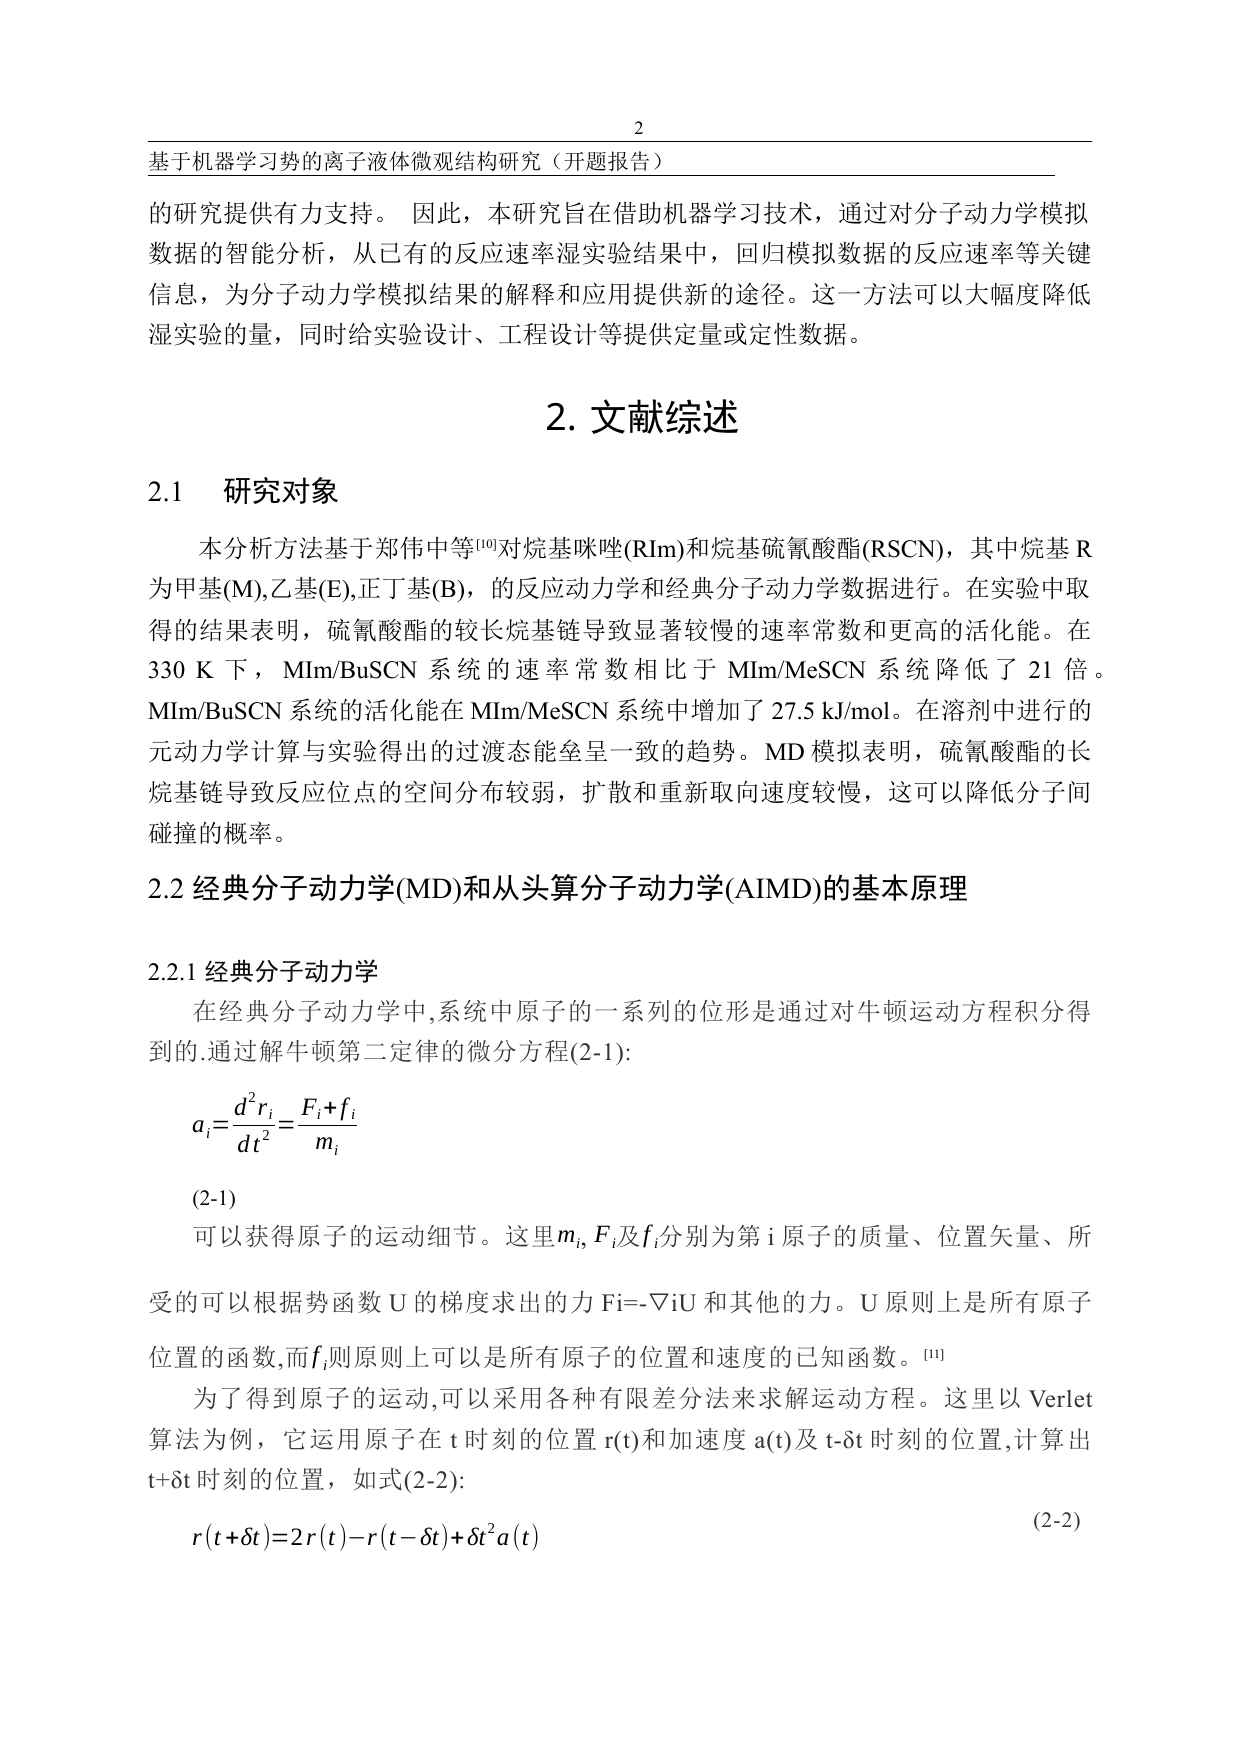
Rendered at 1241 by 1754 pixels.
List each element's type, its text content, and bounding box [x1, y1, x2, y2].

text 在经典分子动力学中,系统中原子的一系列的位形是通过对牛顿运动方程积分得到的.通过解牛顿第二定律的微分方程(2-1): [148, 994, 1092, 1067]
text 文献综述 [192, 382, 1092, 447]
list 研究对象 [148, 457, 1092, 522]
text 为了得到原子的运动,可以采用各种有限差分法来求解运动方程。这里以Verlet算法为例，它运用原子在t时刻的位置r(t)和加速度a(t)及t-δt时刻的位置,计算出t+δt时刻的位置，如式(2-2): [148, 1382, 1092, 1495]
list 本分析方法基于郑伟中等[10]对烷基咪唑(RIm)和烷基硫氰酸酯(RSCN)，其中烷基R为甲基(M),乙基(E),正丁基(B)，的反应动力学和经典分子动力学数据进行。在实验中取得的结果表明，硫氰酸酯的较长烷基链导致显著较慢的速率常数和更高的活化能。在330 K下，MIm/BuSCN系统的速率常数相比于MIm/MeSCN系统降低了21倍。MIm/BuSCN系统的活化能在MIm/MeSCN系统中增加了27.5 kJ/mol。在溶剂中进行的元动力学计算与实验得出的过渡态能垒呈一致的趋势。MD模拟表明，硫氰酸酯的长烷基链导致反应位点的空间分布较弱，扩散和重新取向速度较慢，这可以降低分子间碰撞的概率。 [148, 531, 1092, 848]
list 2.2 经典分子动力学(MD)和从头算分子动力学(AIMD)的基本原理 [148, 855, 1092, 920]
text (2-1) [148, 1075, 1092, 1213]
text 可以获得原子的运动细节。这里, 及分别为第i原子的质量、位置矢量、所受的可以根据势函数U的梯度求出的力Fi=-▽iU和其他的力。U原则上是所有原子位置的函数,而则原则上可以是所有原子的位置和速度的已知函数。[11] [148, 1220, 1092, 1374]
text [148, 195, 1092, 349]
list 2.2.1 经典分子动力学 [148, 954, 1092, 986]
text (2-2) [148, 1503, 1092, 1568]
